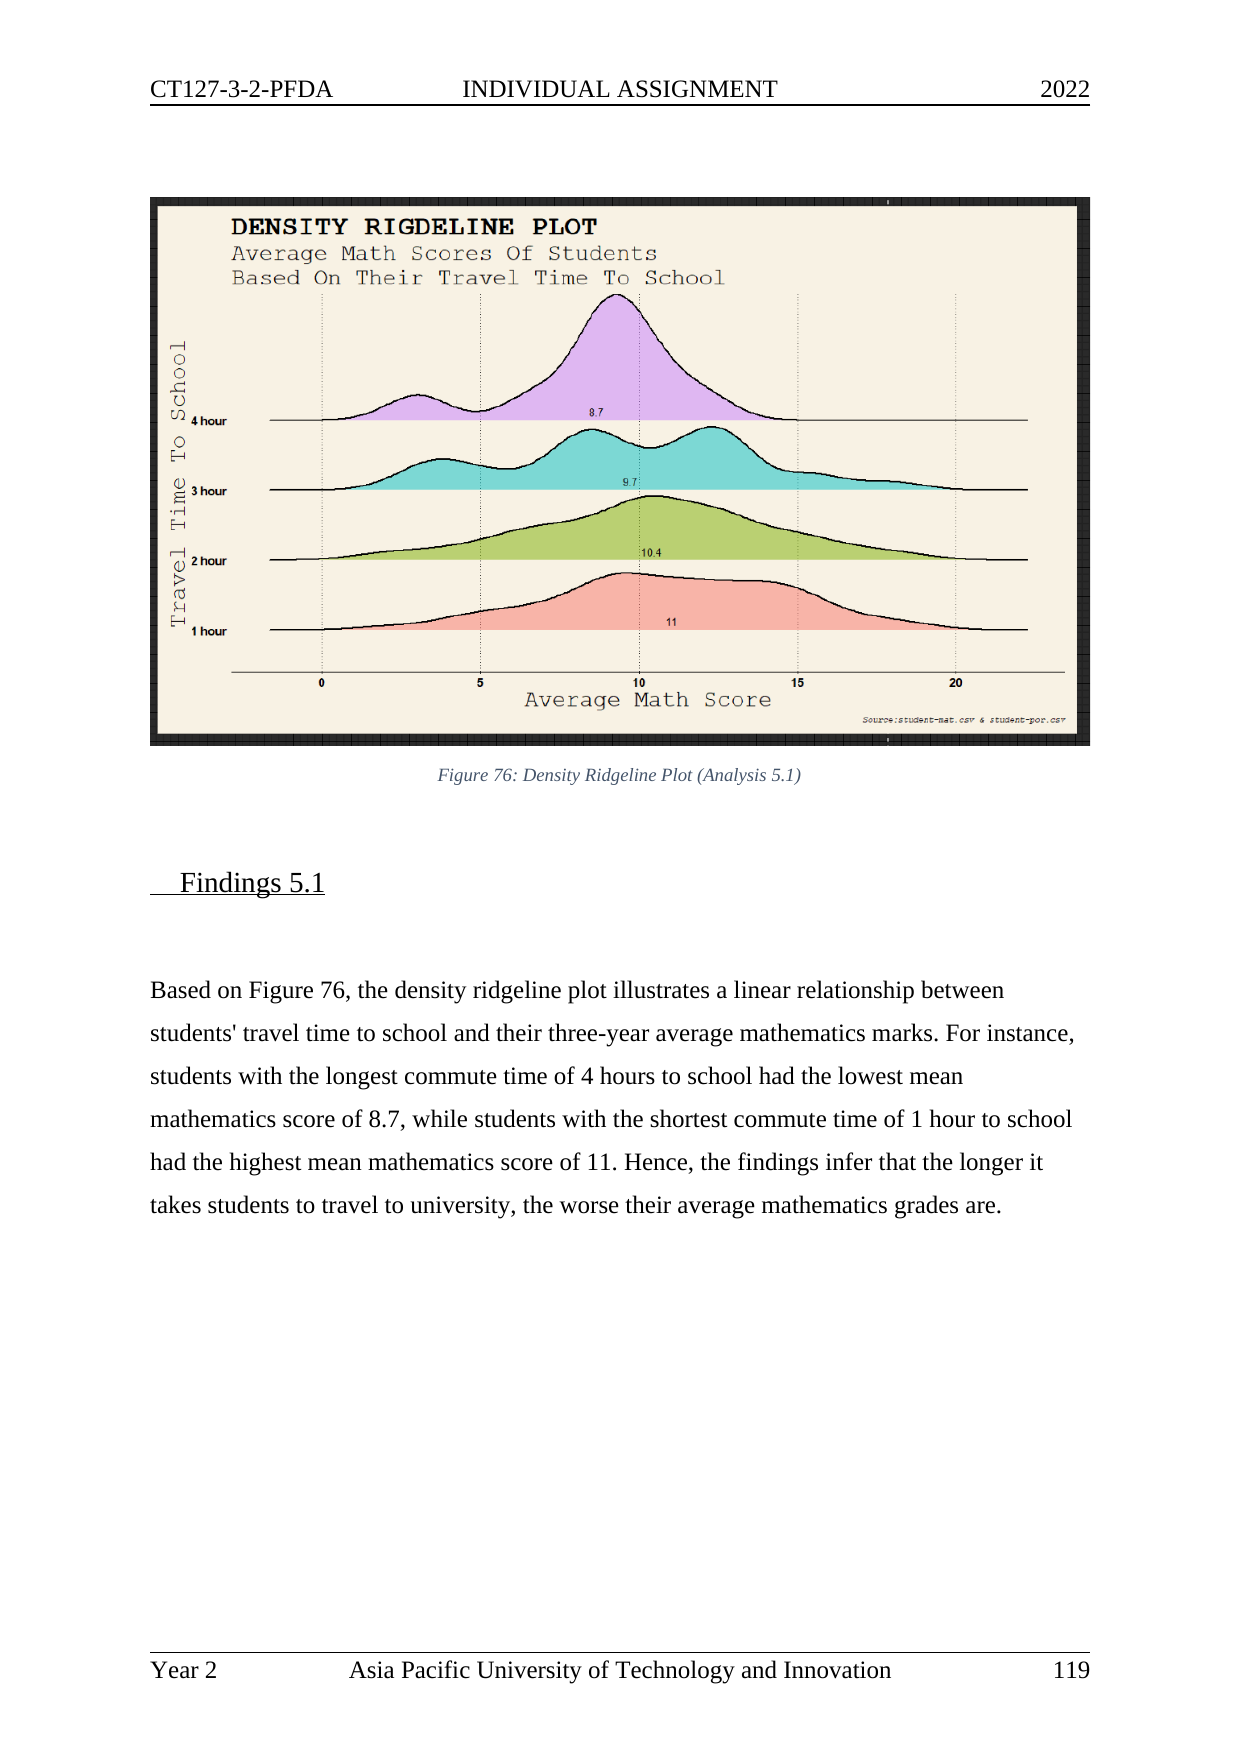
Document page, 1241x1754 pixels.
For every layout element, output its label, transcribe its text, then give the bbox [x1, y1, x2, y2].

text Figure 76: Density Ridgeline Plot (Analysis 5.1) [150, 764, 1090, 786]
picture [150, 197, 1091, 746]
text Based on Figure 76, the density ridgeline plot illustrates a linear relationship between students' travel time to school and their three-year average mathematics marks. For instance, students with the longest commute time of 4 hours to school had the lowest mean mathematics score of 8.7, while students with the shortest commute time of 1 hour to school had the highest mean mathematics score of 11. Hence, the findings infer that the longer it takes students to travel to university, the worse their average mathematics grades are. [150, 975, 1090, 1219]
subtitle Findings 5.1 [150, 865, 1090, 898]
